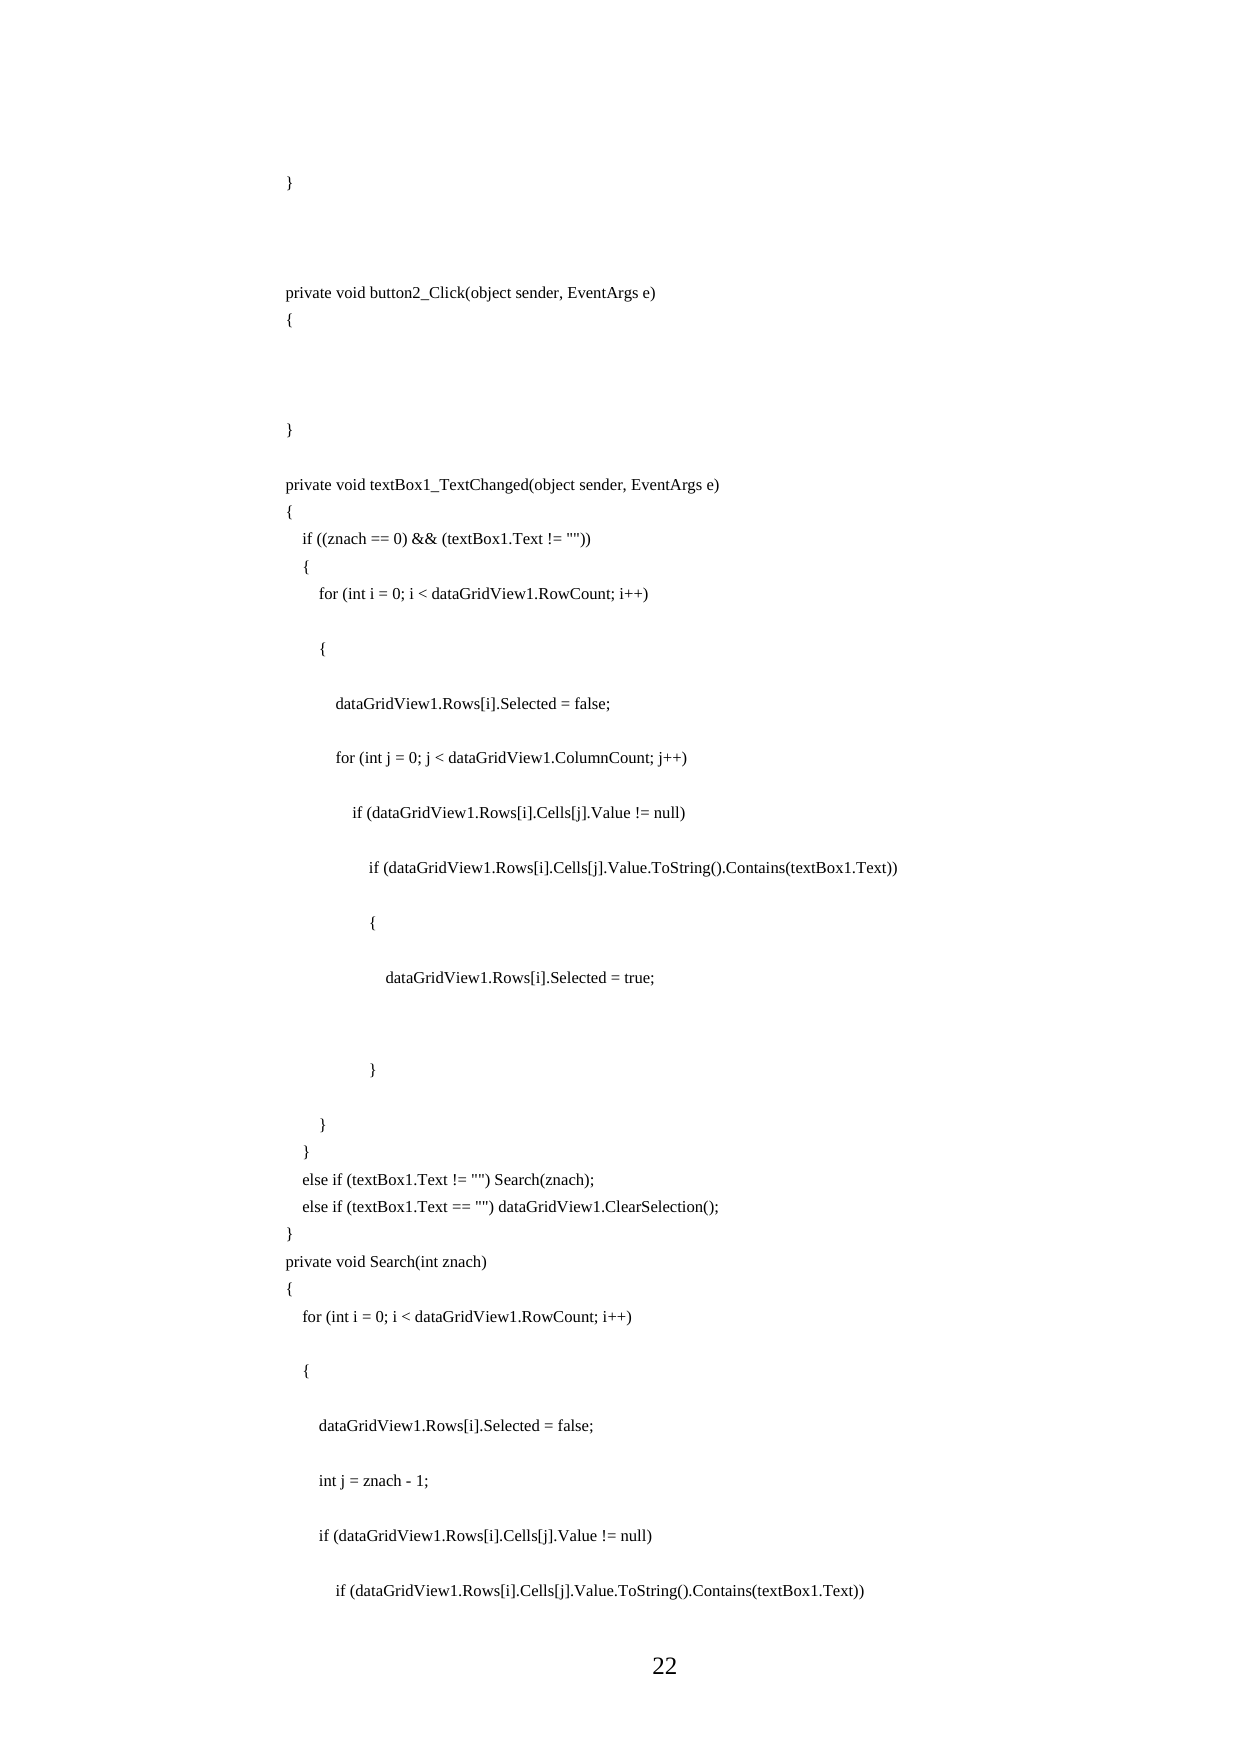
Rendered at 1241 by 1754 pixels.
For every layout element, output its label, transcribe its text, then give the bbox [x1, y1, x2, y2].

text for (int i = 0; i < dataGridView1.RowCount; i++) [252, 584, 1152, 603]
text } [252, 1142, 1152, 1161]
text { [252, 310, 1152, 329]
text { [252, 556, 1152, 576]
text dataGridView1.Rows[i].Selected = false; [252, 1416, 1152, 1435]
text if ((znach == 0) && (textBox1.Text != "")) [252, 529, 1152, 548]
text private void button2_Click(object sender, EventArgs e) [252, 282, 1152, 302]
text { [252, 639, 1152, 658]
text { [252, 913, 1152, 932]
text for (int j = 0; j < dataGridView1.ColumnCount; j++) [252, 748, 1152, 767]
text private void textBox1_TextChanged(object sender, EventArgs e) [252, 474, 1152, 493]
text if (dataGridView1.Rows[i].Cells[j].Value.ToString().Contains(textBox1.Text)) [252, 858, 1152, 877]
text dataGridView1.Rows[i].Selected = false; [252, 693, 1152, 713]
text } [252, 1060, 1152, 1079]
text else if (textBox1.Text == "") dataGridView1.ClearSelection(); [252, 1197, 1152, 1216]
text for (int i = 0; i < dataGridView1.RowCount; i++) [252, 1306, 1152, 1326]
text } [252, 1224, 1152, 1243]
text { [252, 1279, 1152, 1298]
text private void Search(int znach) [252, 1252, 1152, 1271]
text dataGridView1.Rows[i].Selected = true; [252, 967, 1152, 987]
text { [252, 1361, 1152, 1380]
text else if (textBox1.Text != "") Search(znach); [252, 1169, 1152, 1188]
text } [252, 419, 1152, 439]
text if (dataGridView1.Rows[i].Cells[j].Value != null) [252, 1526, 1152, 1545]
text } [252, 1114, 1152, 1134]
text if (dataGridView1.Rows[i].Cells[j].Value != null) [252, 803, 1152, 822]
text int j = znach - 1; [252, 1471, 1152, 1490]
text { [252, 502, 1152, 521]
text if (dataGridView1.Rows[i].Cells[j].Value.ToString().Contains(textBox1.Text)) [252, 1580, 1152, 1599]
text } [252, 173, 1152, 192]
